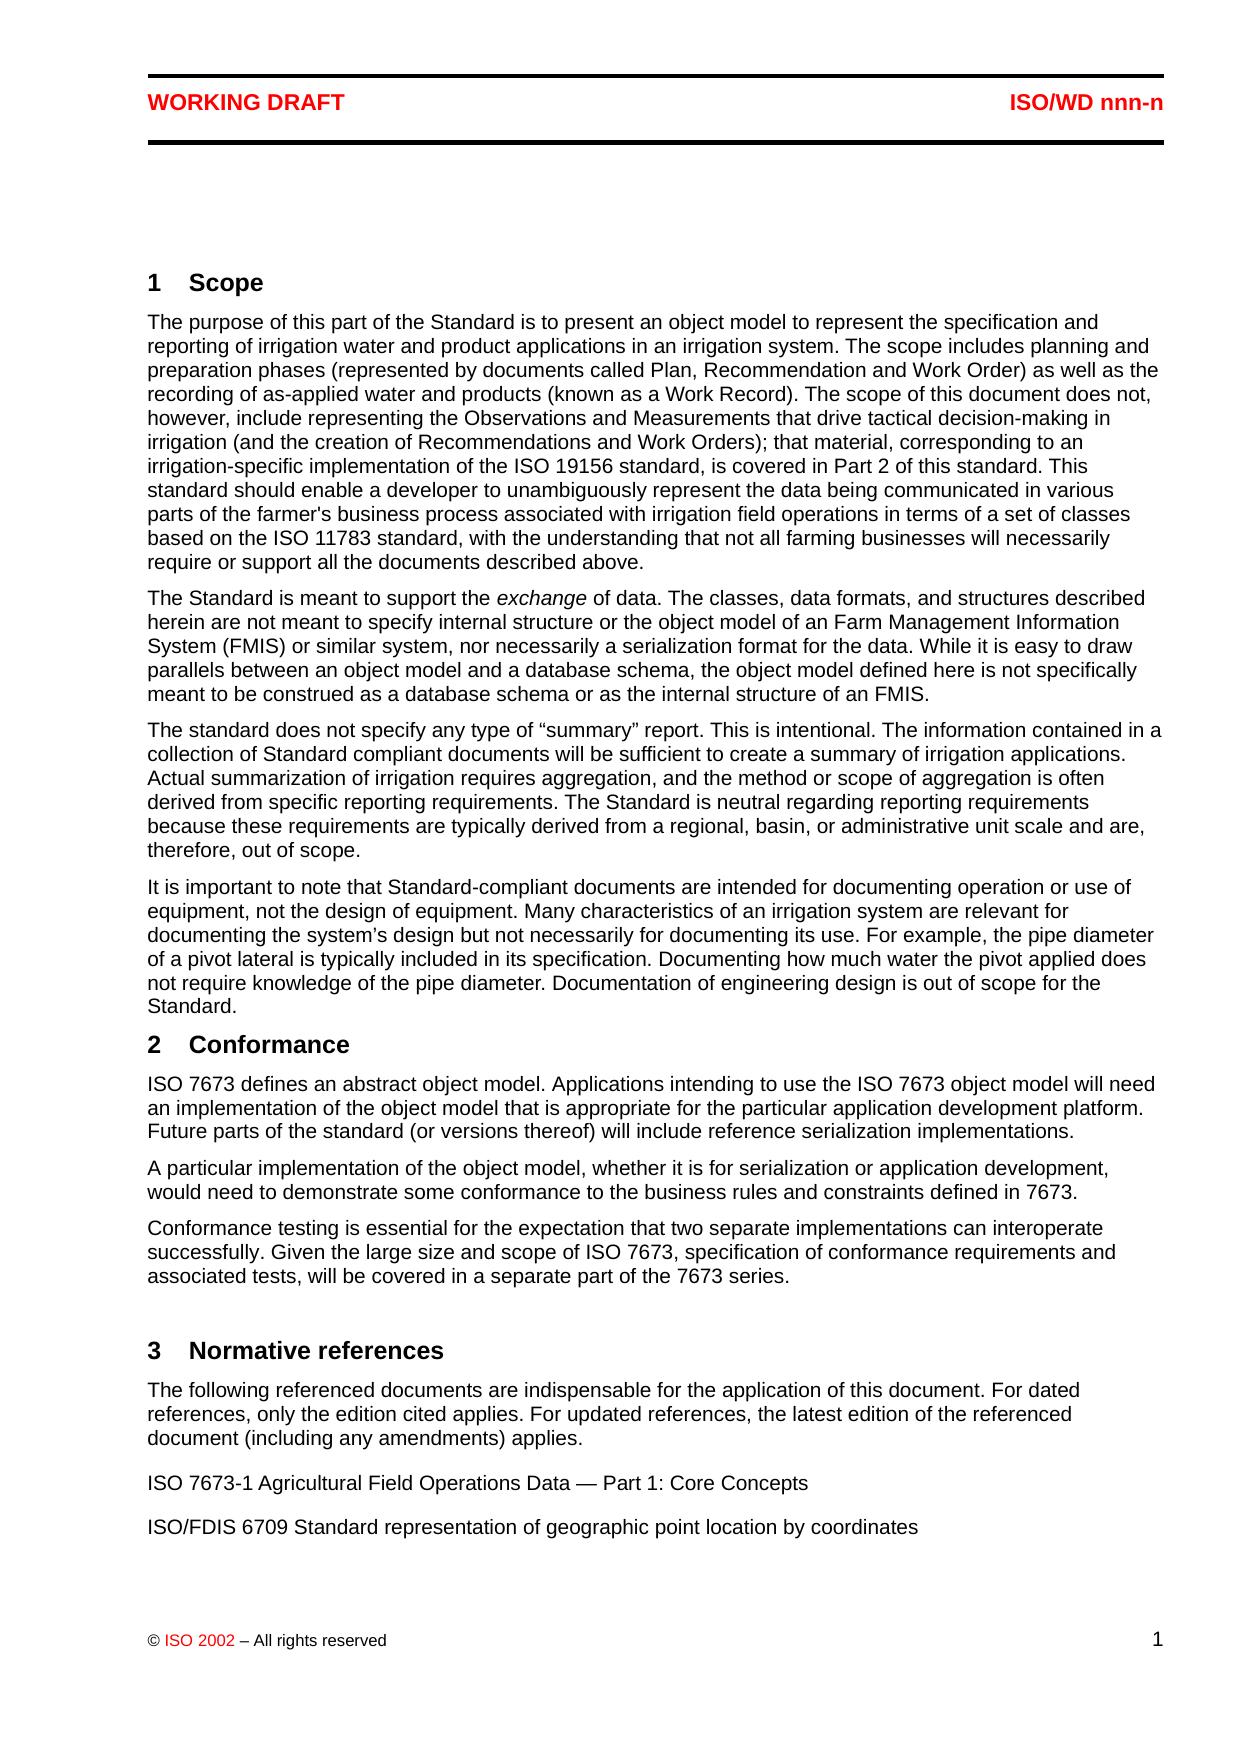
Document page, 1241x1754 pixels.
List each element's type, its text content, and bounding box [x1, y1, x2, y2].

text The following referenced documents are indispensable for the application of this document. For dated references, only the edition cited applies. For updated references, the latest edition of the referenced document (including any amendments) applies. [147, 1378, 1164, 1449]
text The purpose of this part of the Standard is to present an object model to represent the specification and reporting of irrigation water and product applications in an irrigation system. The scope includes planning and preparation phases (represented by documents called Plan, Recommendation and Work Order) as well as the recording of as-applied water and products (known as a Work Record). The scope of this document does not, however, include representing the Observations and Measurements that drive tactical decision-making in irrigation (and the creation of Recommendations and Work Orders); that material, corresponding to an irrigation-specific implementation of the ISO 19156 standard, is covered in Part 2 of this standard. This standard should enable a developer to unambiguously represent the data being communicated in various parts of the farmer's business process associated with irrigation field operations in terms of a set of classes based on the ISO 11783 standard, with the understanding that not all farming businesses will necessarily require or support all the documents described above. [147, 310, 1164, 573]
subtitle 3 Normative references [147, 1337, 1164, 1365]
text The Standard is meant to support the exchange of data. The classes, data formats, and structures described herein are not meant to specify internal structure or the object model of an Farm Management Information System (FMIS) or similar system, nor necessarily a serialization format for the data. While it is easy to draw parallels between an object model and a database schema, the object model defined here is not specifically meant to be construed as a database schema or as the internal structure of an FMIS. [147, 586, 1164, 706]
subtitle 2 Conformance [147, 1031, 1164, 1059]
text ISO/FDIS 6709 Standard representation of geographic point location by coordinates [147, 1515, 1164, 1539]
text Conformance testing is essential for the expectation that two separate implementations can interoperate successfully. Given the large size and scope of ISO 7673, specification of conformance requirements and associated tests, will be covered in a separate part of the 7673 series. [147, 1216, 1164, 1288]
text ISO 7673 defines an abstract object model. Applications intending to use the ISO 7673 object model will need an implementation of the object model that is appropriate for the particular application development platform. Future parts of the standard (or versions thereof) will include reference serialization implementations. [147, 1071, 1164, 1143]
text ISO 7673-1 Agricultural Field Operations Data — Part 1: Core Concepts [147, 1470, 1164, 1494]
text It is important to note that Standard-compliant documents are intended for documenting operation or use of equipment, not the design of equipment. Many characteristics of an irrigation system are relevant for documenting the system’s design but not necessarily for documenting its use. For example, the pipe diameter of a pivot lateral is typically included in its specification. Documenting how much water the pivot applied does not require knowledge of the pipe diameter. Documentation of engineering design is out of scope for the Standard. [147, 874, 1164, 1018]
subtitle 1 Scope [147, 269, 1164, 297]
text A particular implementation of the object model, whether it is for serialization or application development, would need to demonstrate some conformance to the business rules and constraints defined in 7673. [147, 1156, 1164, 1204]
text The standard does not specify any type of “summary” report. This is intentional. The information contained in a collection of Standard compliant documents will be sufficient to create a summary of irrigation applications. Actual summarization of irrigation requires aggregation, and the method or scope of aggregation is often derived from specific reporting requirements. The Standard is neutral regarding reporting requirements because these requirements are typically derived from a regional, basin, or administrative unit scale and are, therefore, out of scope. [147, 718, 1164, 862]
